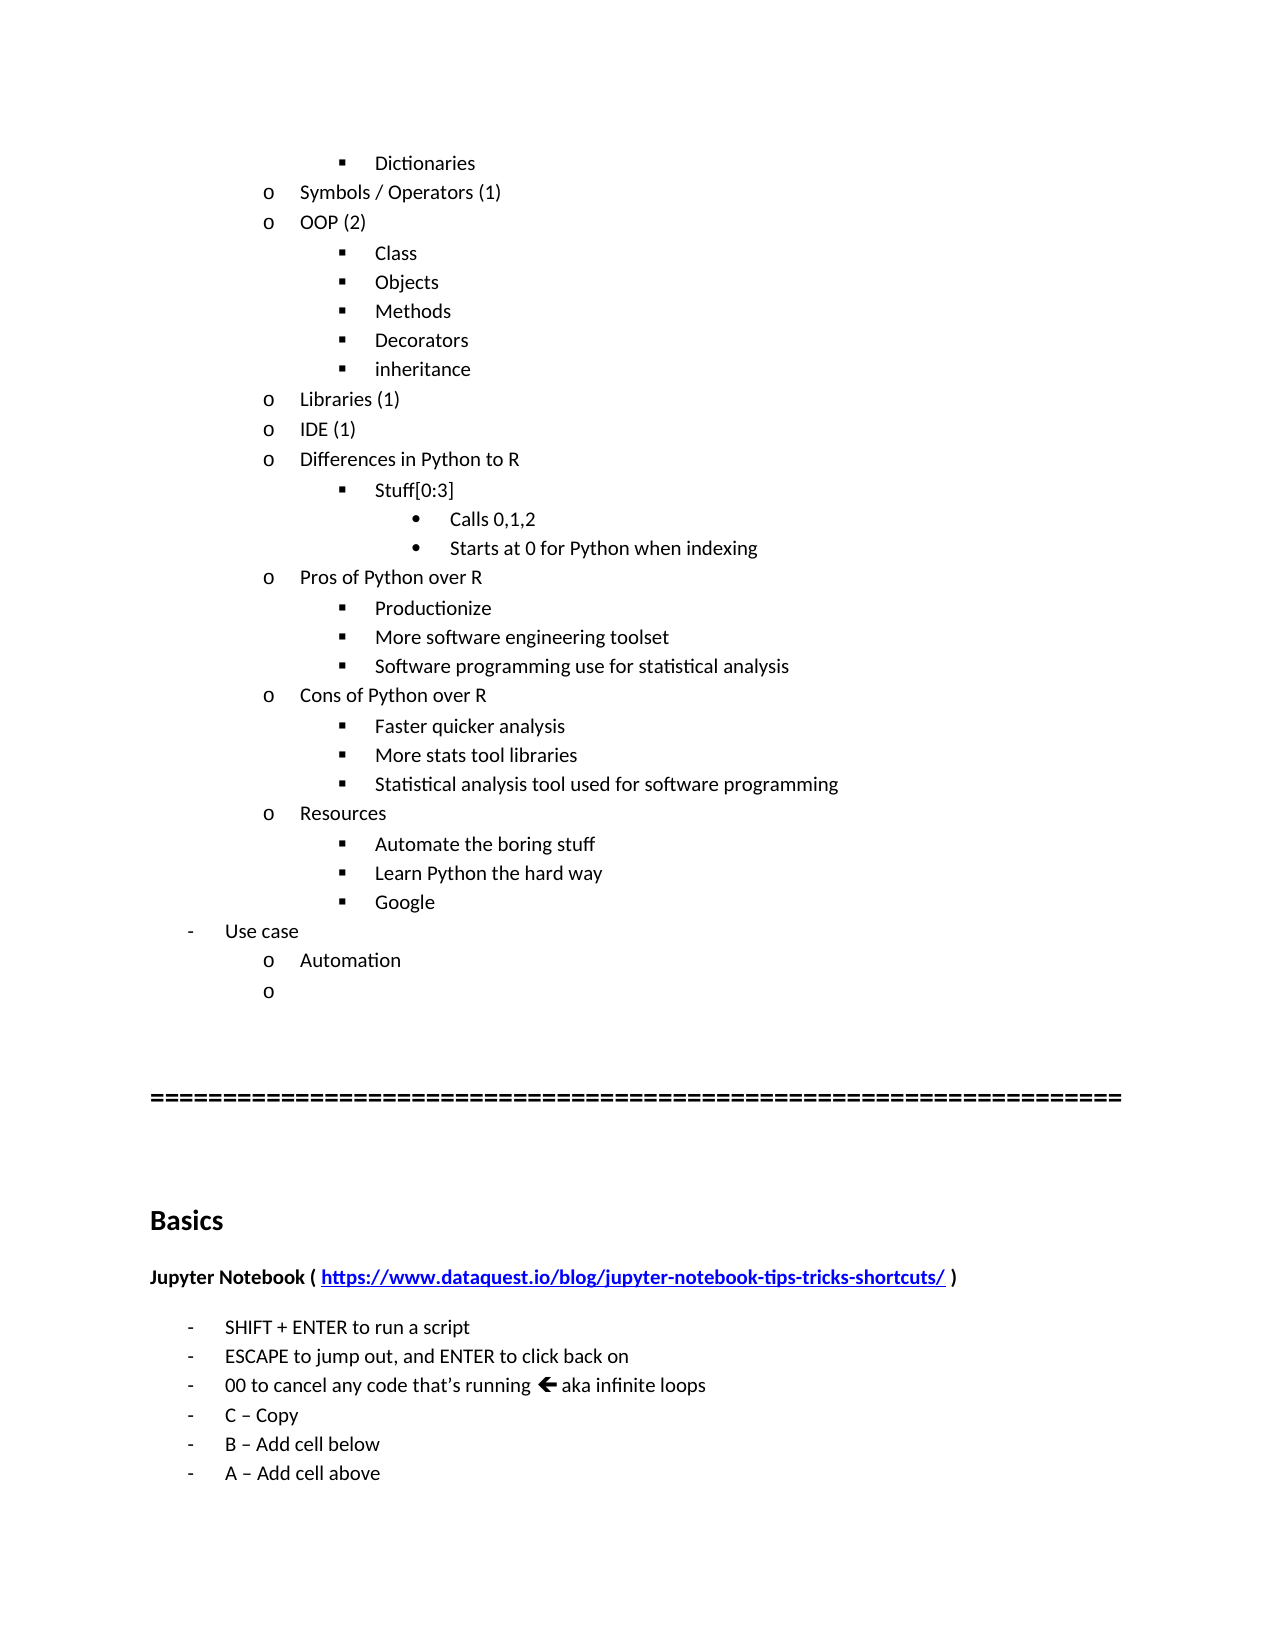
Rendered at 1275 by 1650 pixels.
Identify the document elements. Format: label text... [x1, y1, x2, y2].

list Use case [187, 918, 1125, 944]
list Starts at 0 for Python when indexing [412, 535, 1125, 561]
list Learn Python the hard way [337, 860, 1125, 885]
list Symbols / Operators (1) [262, 179, 1125, 206]
list inheritance [337, 357, 1125, 382]
text =================================================================== [150, 1079, 1125, 1114]
list Statistical analysis tool used for software programming [337, 771, 1125, 797]
list Google [337, 889, 1125, 914]
list Resources [262, 800, 1125, 827]
list C – Copy [187, 1402, 1125, 1427]
list SHIFT + ENTER to run a script [187, 1314, 1125, 1340]
list Methods [337, 298, 1125, 324]
list Decorators [337, 327, 1125, 353]
list Automate the boring stuff [337, 831, 1125, 856]
text Jupyter Notebook ( https://www.dataquest.io/blog/jupyter-notebook-tips-tricks-shortcuts/ ) [150, 1264, 1125, 1290]
list More software engineering toolset [337, 624, 1125, 649]
list Faster quicker analysis [337, 713, 1125, 738]
list Pros of Python over R [262, 564, 1125, 591]
list 00 to cancel any code that’s running aka infinite loops [187, 1373, 1125, 1398]
list Libraries (1) [262, 386, 1125, 412]
list Cons of Python over R [262, 682, 1125, 709]
list Calls 0,1,2 [412, 506, 1125, 532]
list Automation [262, 947, 1125, 974]
list A – Add cell above [187, 1460, 1125, 1486]
list ESCAPE to jump out, and ENTER to click back on [187, 1343, 1125, 1369]
list Objects [337, 269, 1125, 294]
list IDE (1) [262, 416, 1125, 443]
list Differences in Python to R [262, 447, 1125, 473]
list More stats tool libraries [337, 742, 1125, 767]
list Software programming use for statistical analysis [337, 653, 1125, 679]
list Dictionaries [337, 150, 1125, 175]
list Productionize [337, 595, 1125, 620]
list OOP (2) [262, 209, 1125, 236]
list Stuff[0:3] [337, 477, 1125, 502]
text Basics [150, 1202, 1125, 1238]
list B – Add cell below [187, 1431, 1125, 1456]
list Class [337, 240, 1125, 265]
